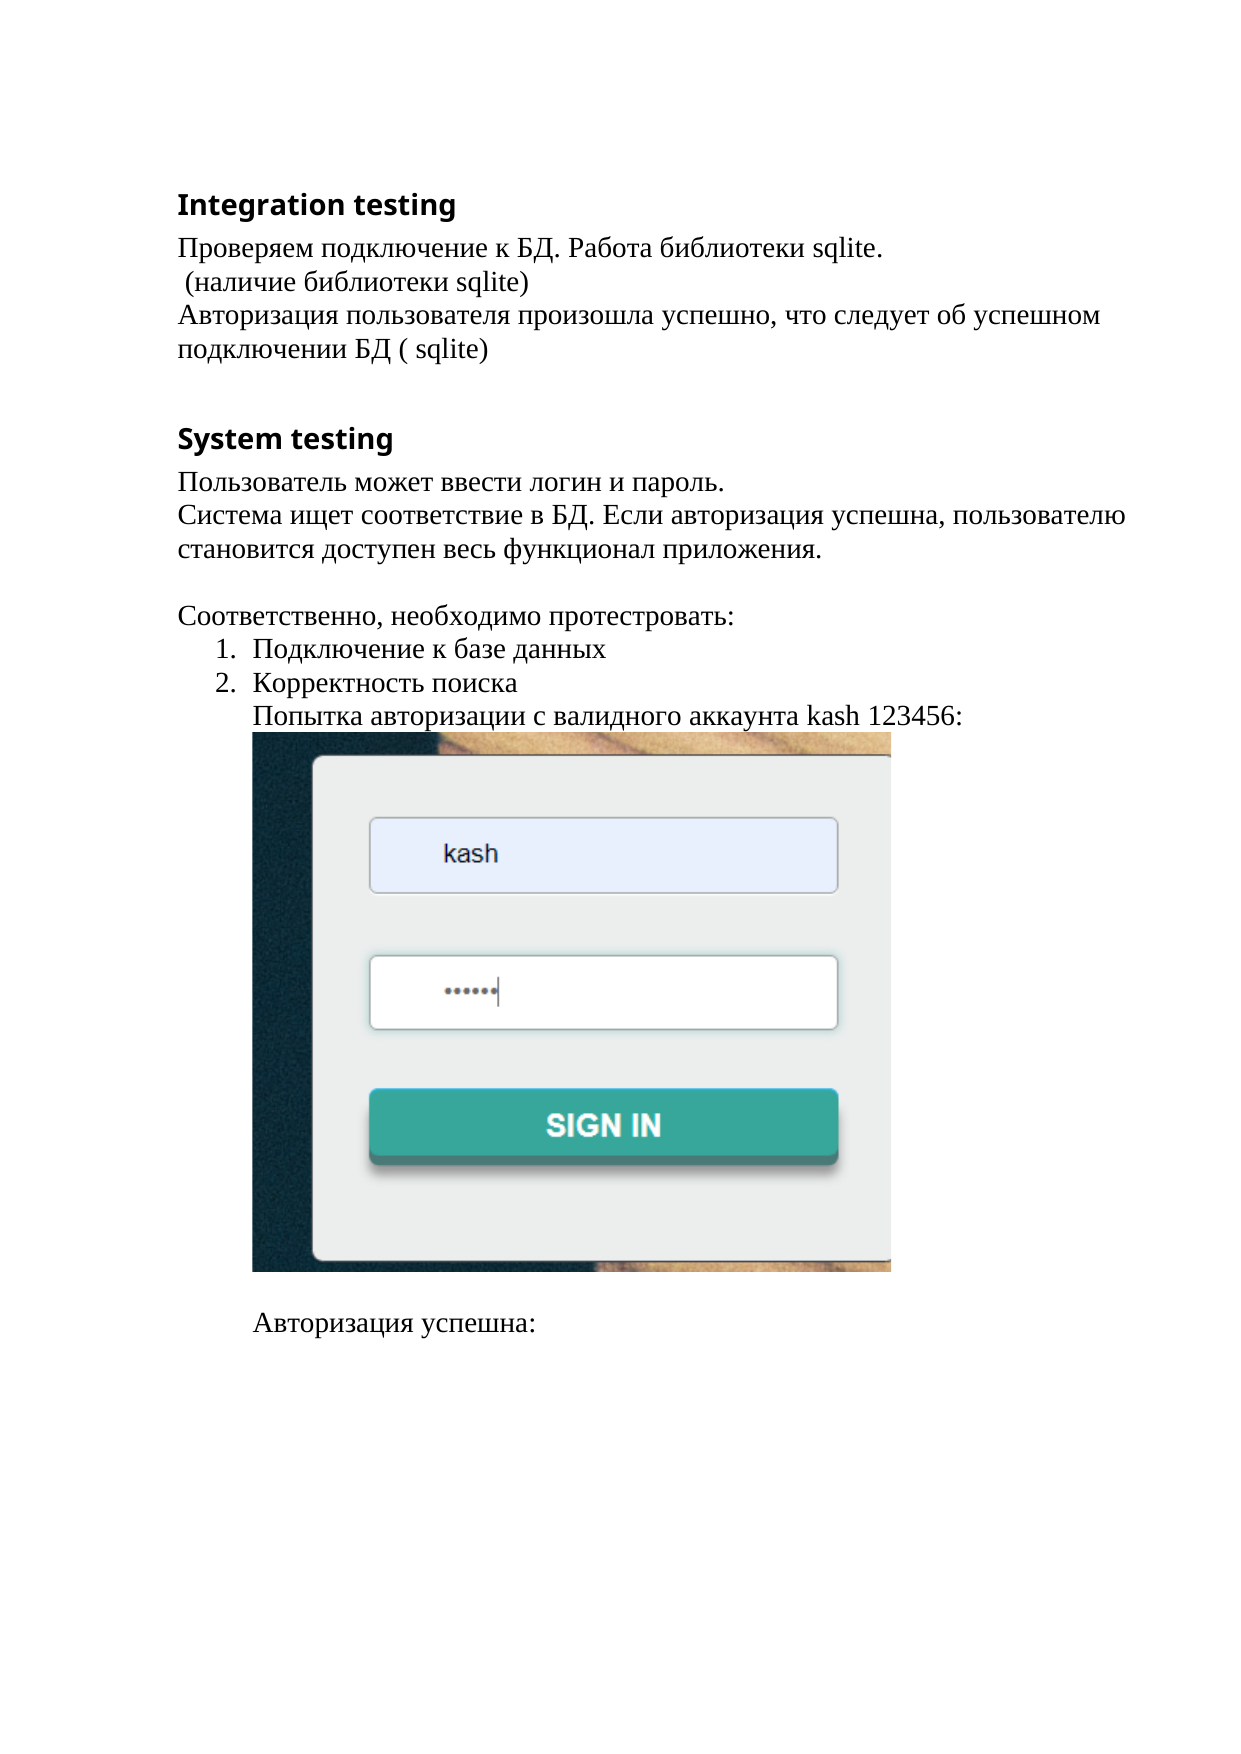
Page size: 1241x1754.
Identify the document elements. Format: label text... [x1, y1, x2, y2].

text Пользователь может ввести логин и пароль. [177, 464, 1152, 497]
subtitle Integration testing [177, 184, 1152, 224]
picture [252, 732, 892, 1272]
text Авторизация пользователя произошла успешно, что следует об успешном подключении БД ( sqlite) [177, 297, 1152, 364]
list Корректность поиска [215, 665, 1152, 698]
subtitle System testing [177, 418, 1152, 458]
text Система ищет соответствие в БД. Если авторизация успешна, пользователю становится доступен весь функционал приложения. [177, 497, 1152, 564]
text (наличие библиотеки sqlite) [177, 264, 1152, 297]
list Попытка авторизации с валидного аккаунта kash 123456: [252, 698, 1152, 732]
list Авторизация успешна: [252, 1305, 1152, 1338]
text Проверяем подключение к БД. Работа библиотеки sqlite. [177, 230, 1152, 264]
text Соответственно, необходимо протестровать: [177, 598, 1152, 631]
list Подключение к базе данных [215, 631, 1152, 665]
